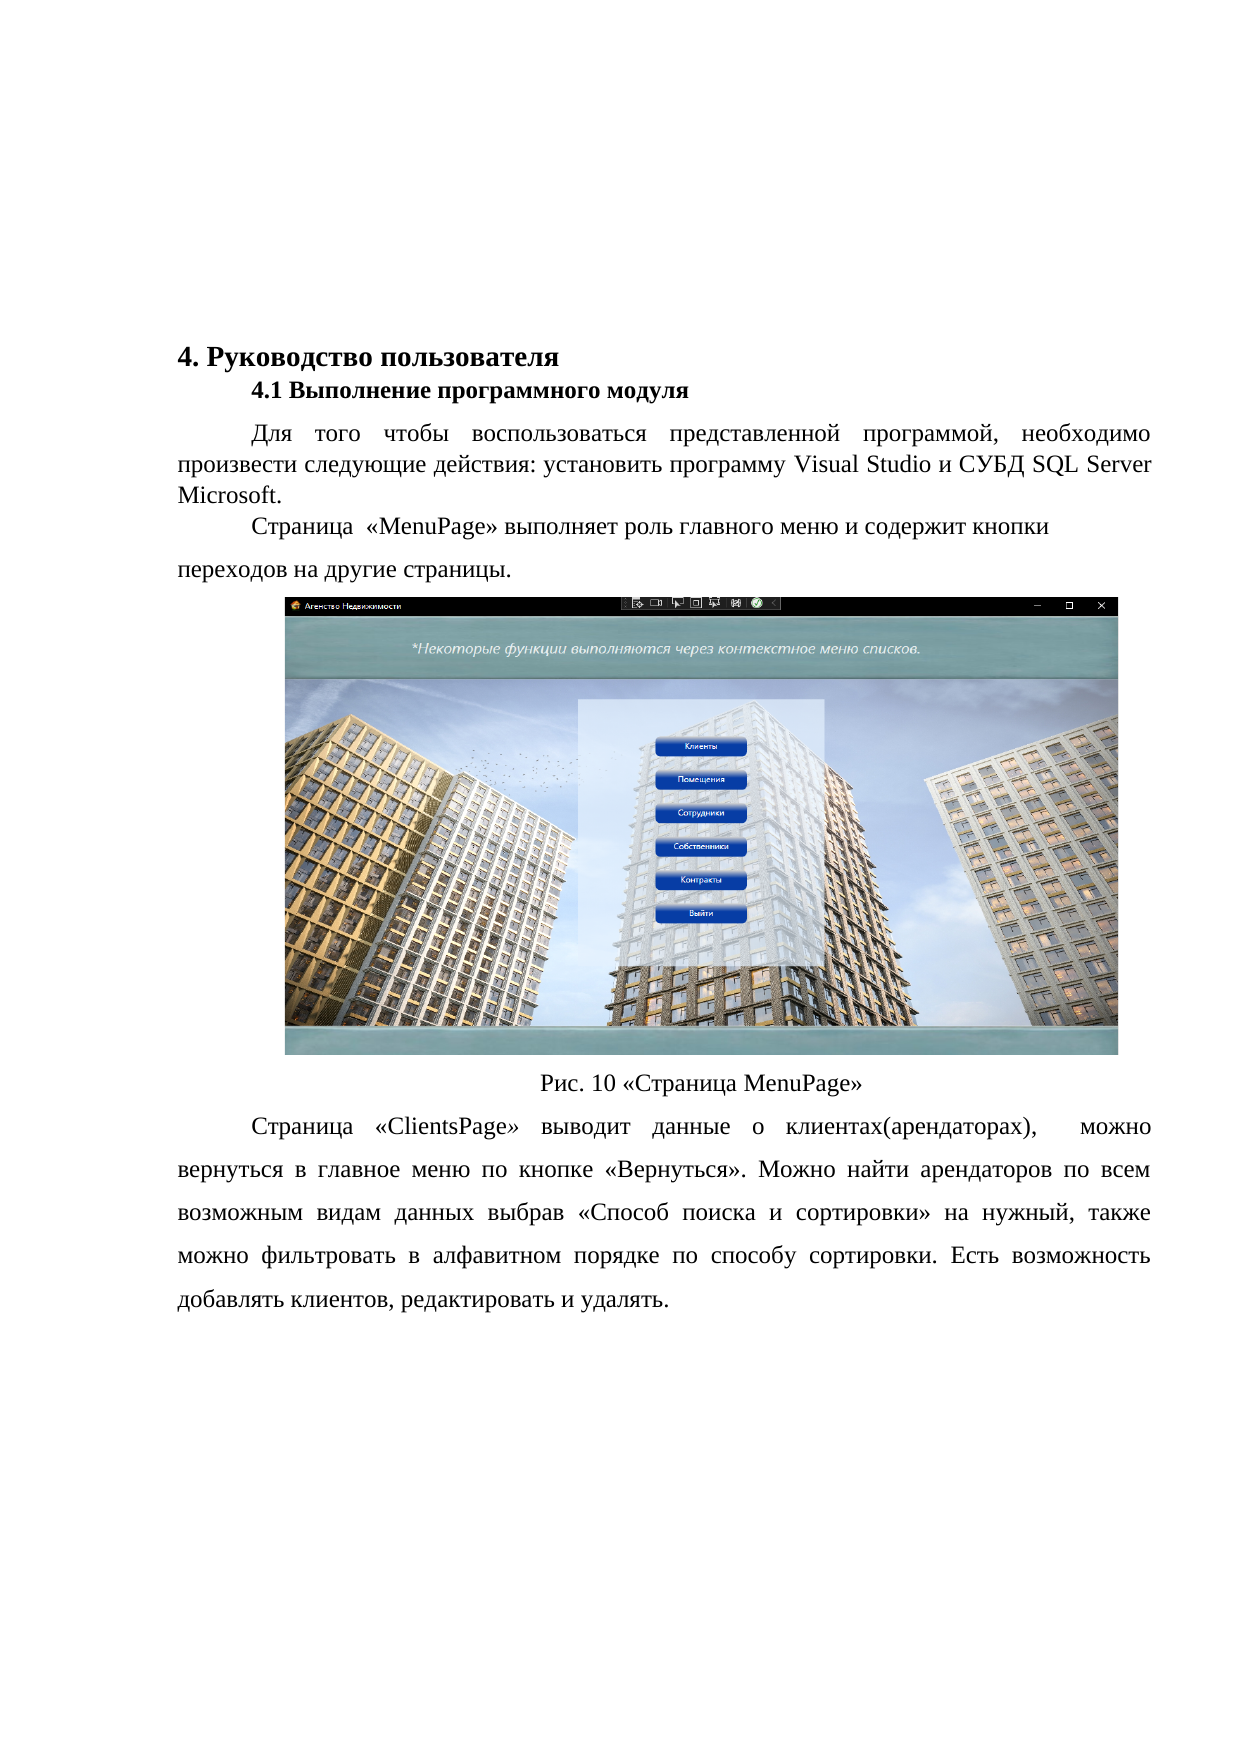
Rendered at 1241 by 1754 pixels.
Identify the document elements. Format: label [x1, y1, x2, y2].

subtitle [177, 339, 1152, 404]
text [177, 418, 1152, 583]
picture [284, 597, 1119, 1055]
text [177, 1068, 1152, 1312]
